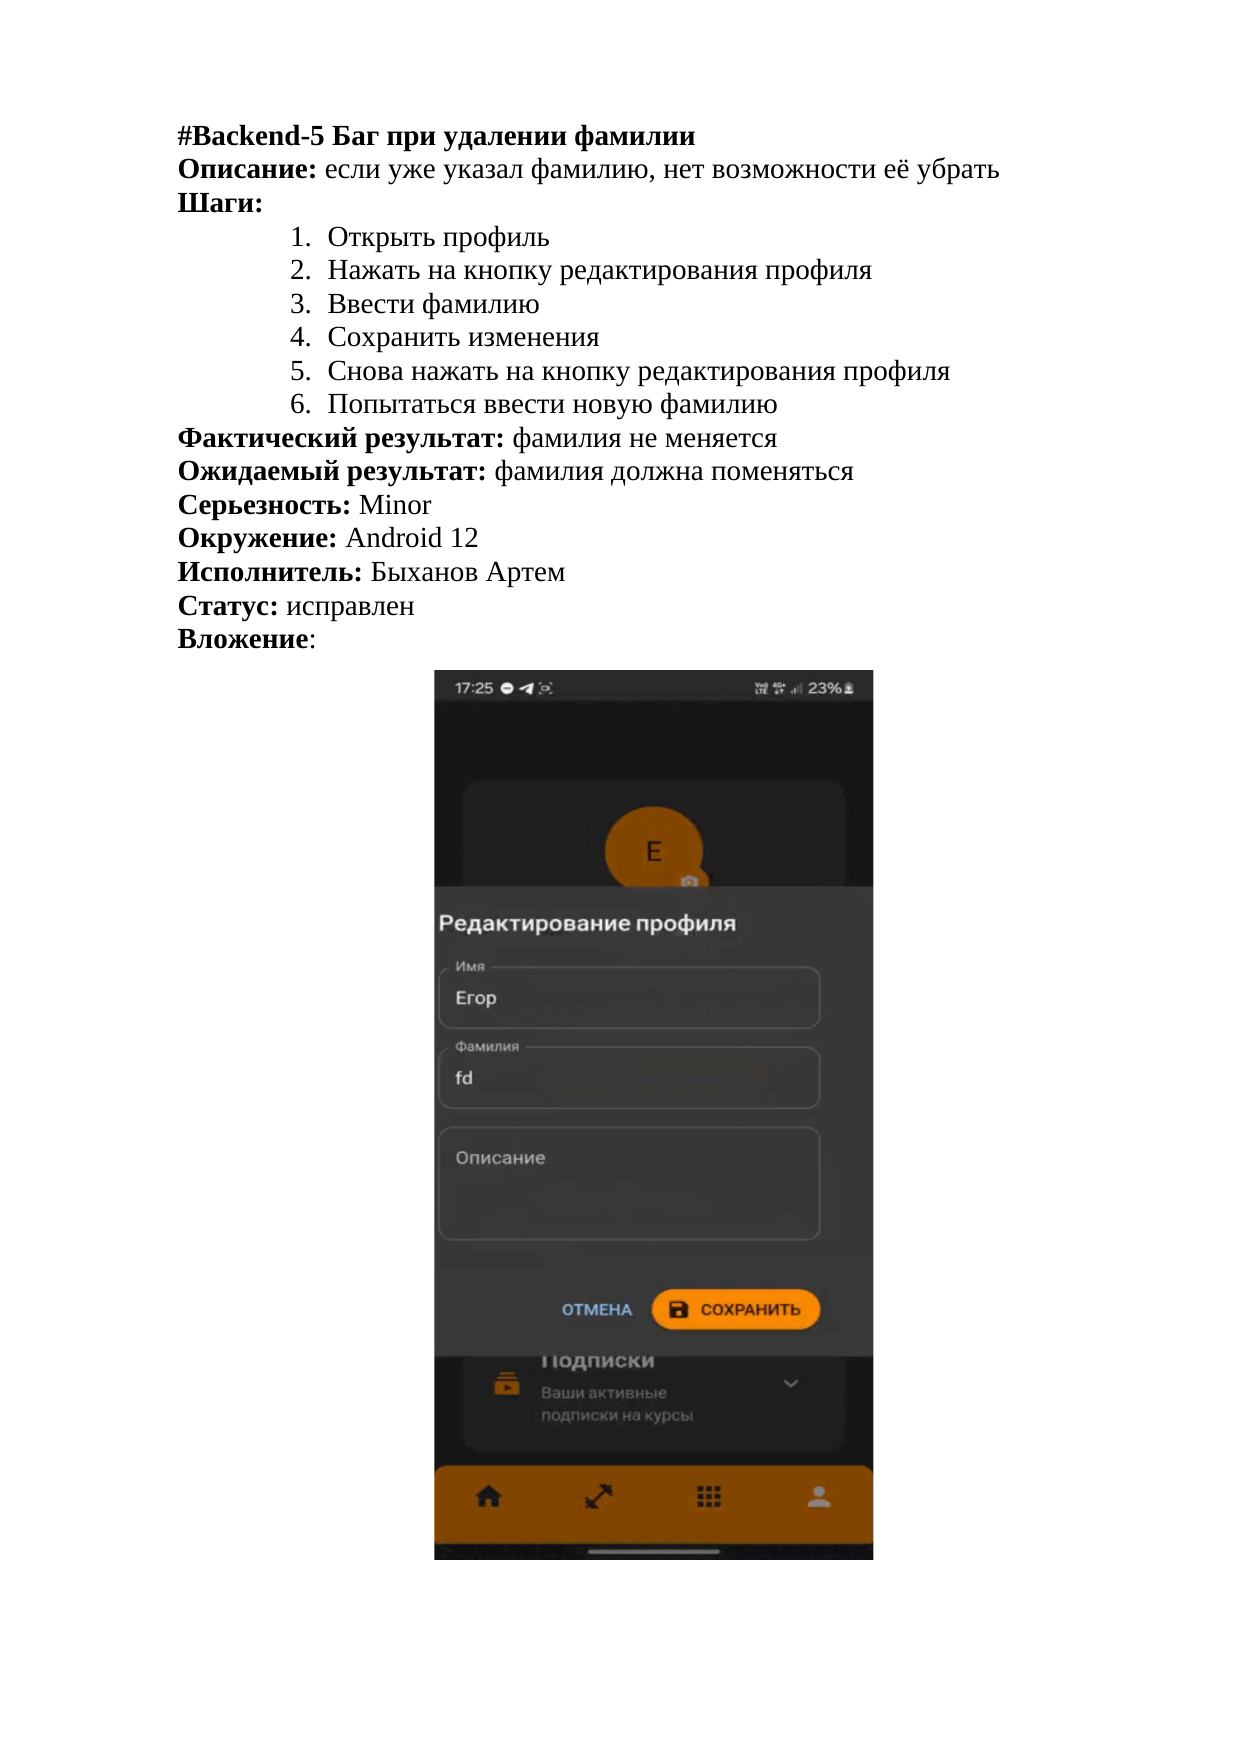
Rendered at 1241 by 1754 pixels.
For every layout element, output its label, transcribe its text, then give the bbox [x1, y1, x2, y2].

list Сохранить изменения [290, 319, 1152, 353]
text Описание: если уже указал фамилию, нет возможности её убрать [177, 152, 1152, 185]
list Нажать на кнопку редактирования профиля [290, 252, 1152, 286]
text Статус: исправлен [177, 588, 1152, 621]
list Снова нажать на кнопку редактирования профиля [290, 353, 1152, 386]
text Вложение: [177, 621, 1152, 655]
text Шаги: [177, 185, 1152, 219]
text Окружение: Android 12 [177, 521, 1152, 554]
list Открыть профиль [290, 219, 1152, 252]
text Серьезность: Minor [177, 487, 1152, 521]
text Исполнитель: Быханов Артем [177, 554, 1152, 588]
text #Backend-5 Баг при удалении фамилии [177, 118, 1152, 152]
picture [434, 670, 874, 1560]
list Ввести фамилию [290, 286, 1152, 319]
list Попытаться ввести новую фамилию [290, 386, 1152, 420]
text Фактический результат: фамилия не меняется Ожидаемый результат: фамилия должна поменяться [177, 420, 1152, 487]
